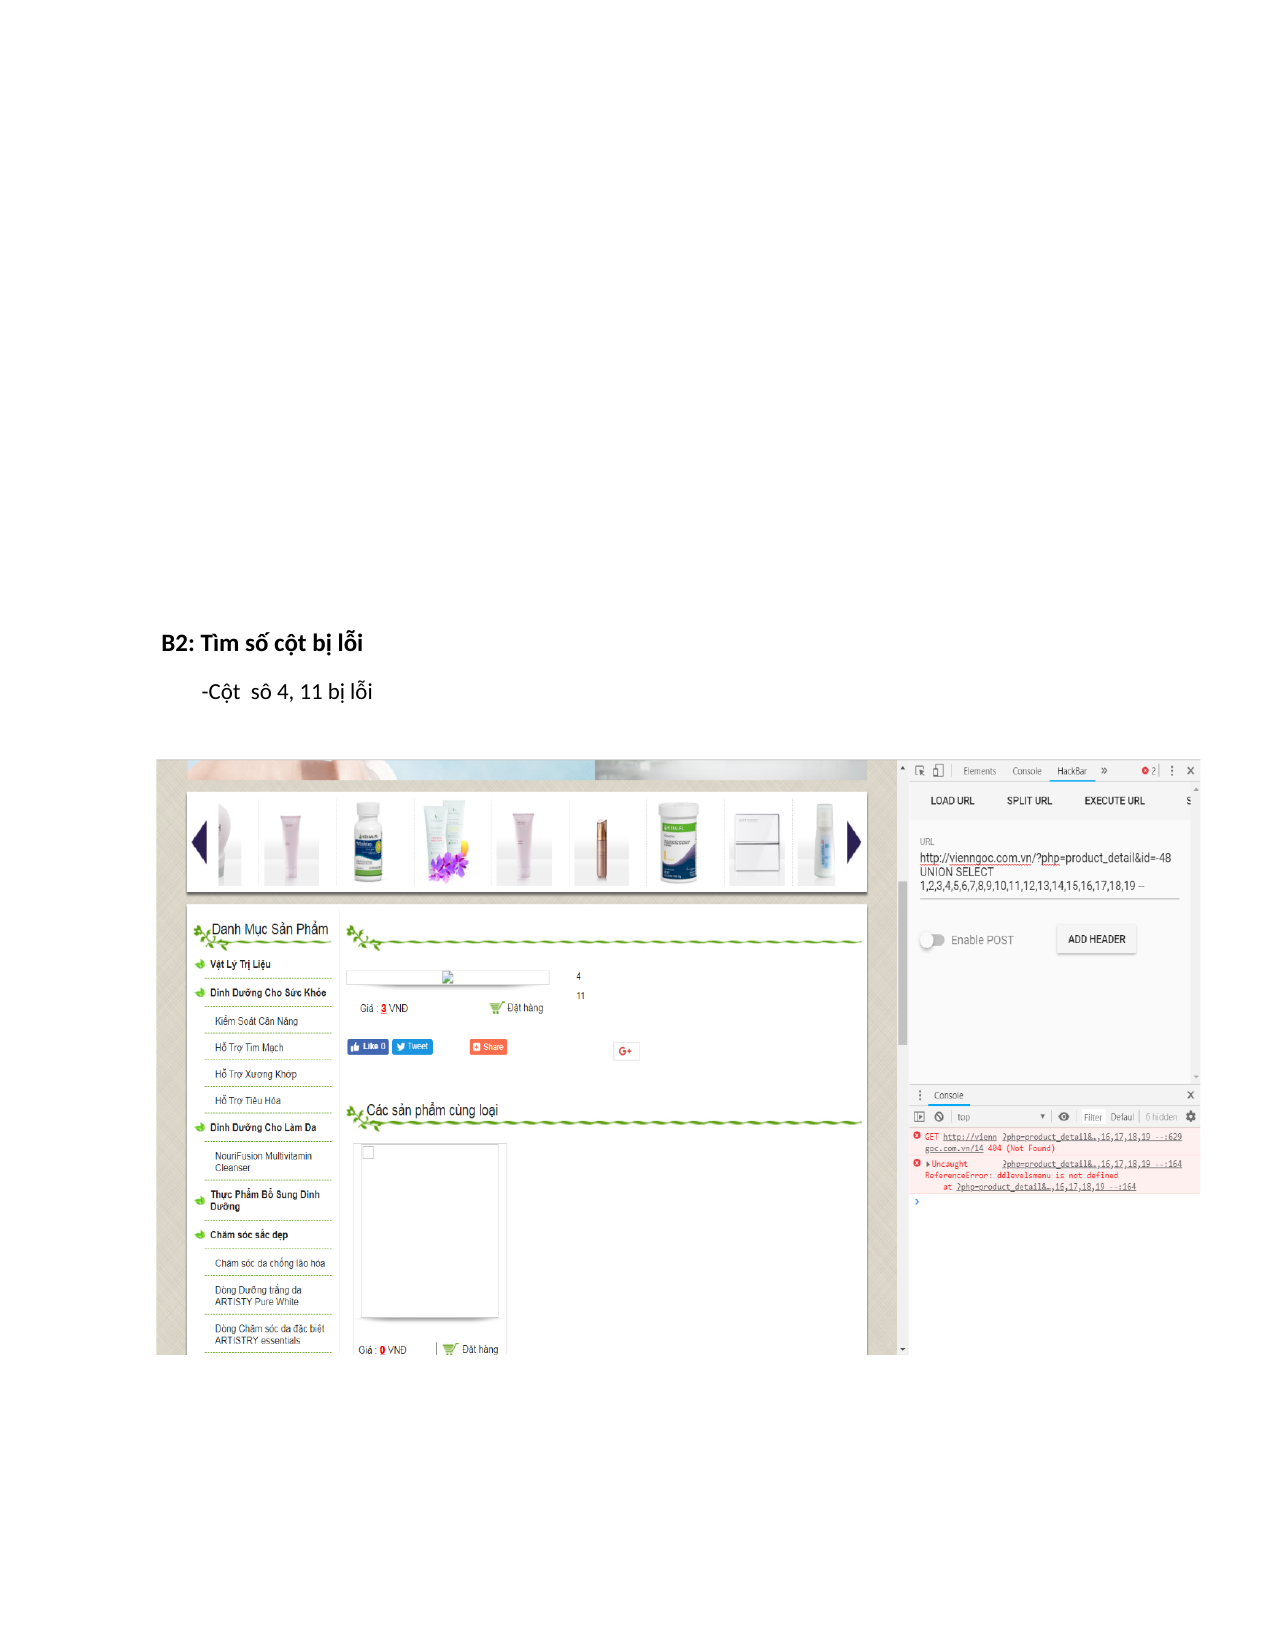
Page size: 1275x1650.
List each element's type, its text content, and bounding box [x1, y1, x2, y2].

text -Cột sô 4, 11 bị lỗi [150, 677, 1125, 705]
text B2: Tìm số cột bị lỗi [150, 627, 1125, 658]
picture [156, 758, 1201, 1355]
